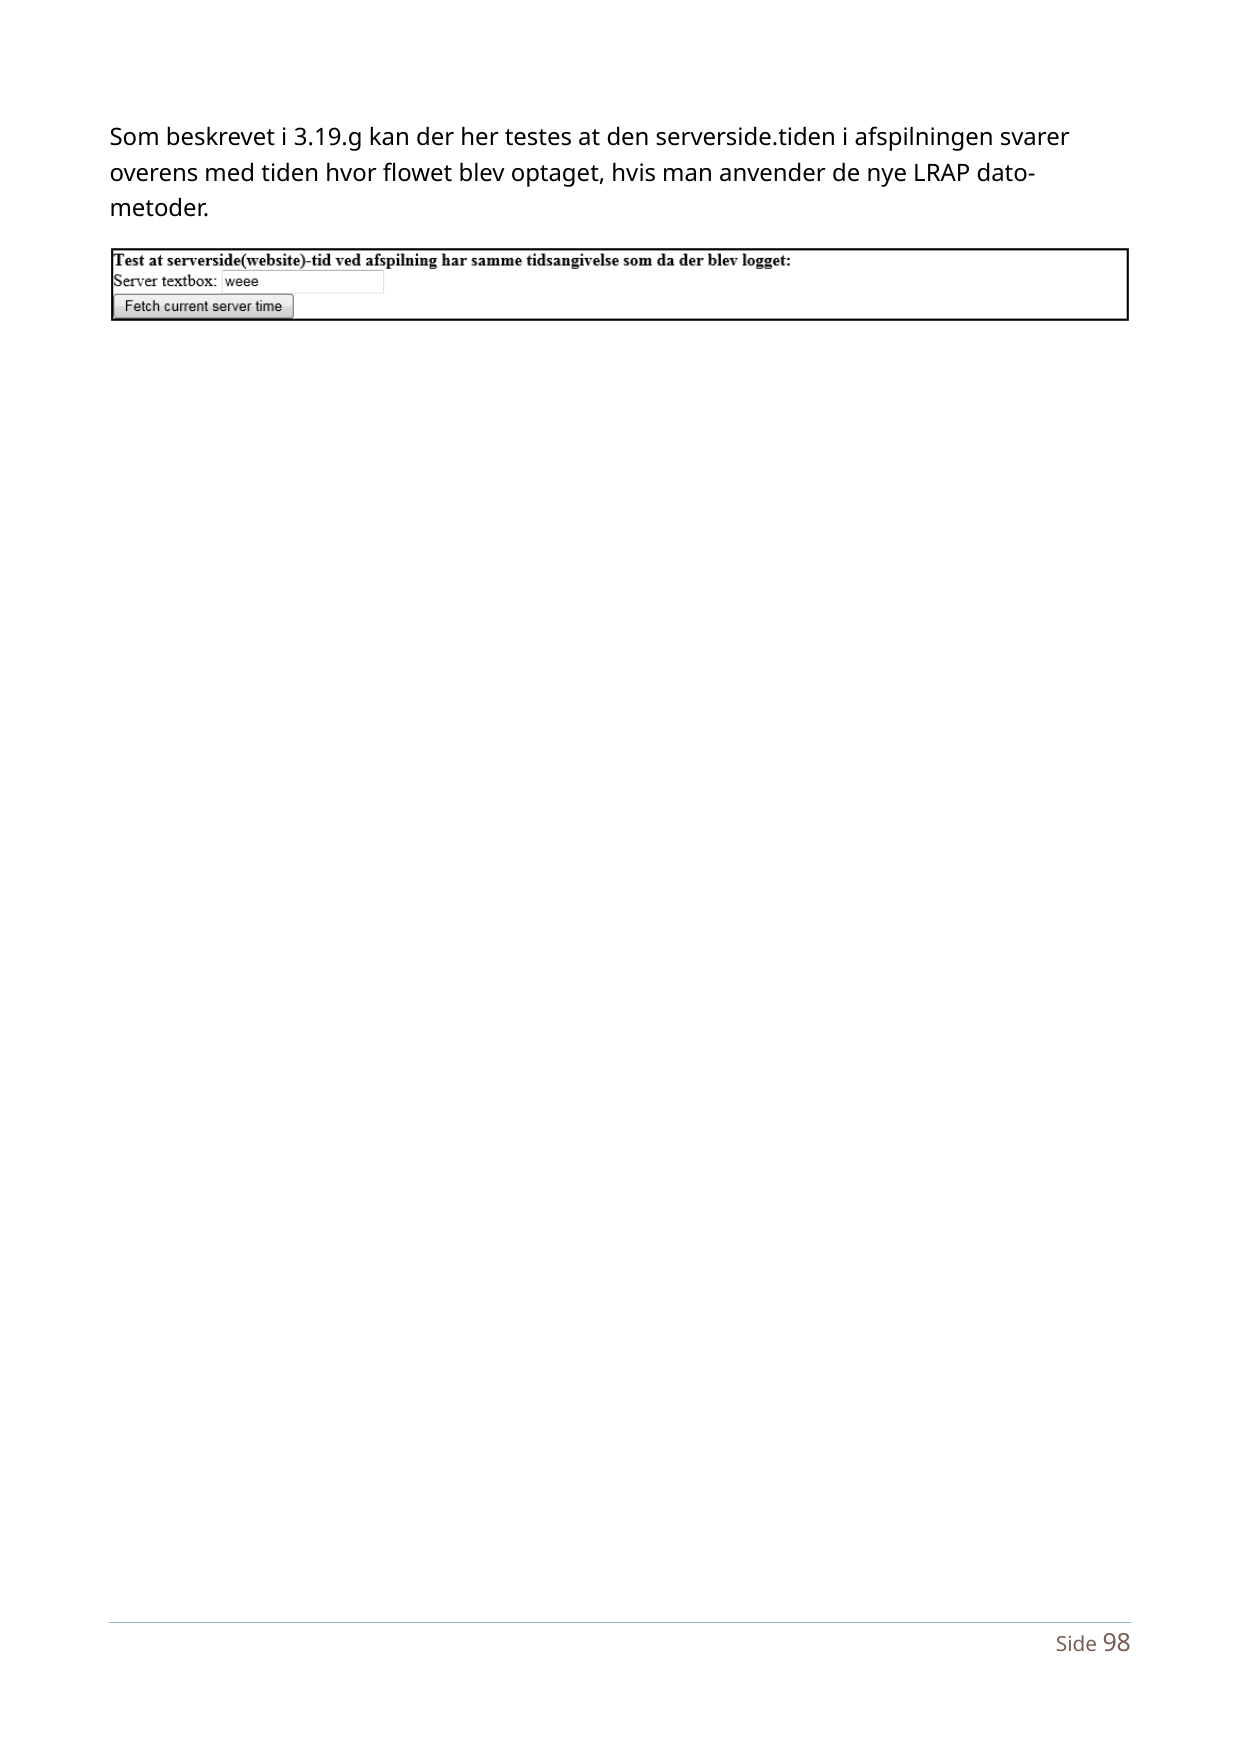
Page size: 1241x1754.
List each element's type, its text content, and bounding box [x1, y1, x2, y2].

picture [109, 245, 1131, 323]
text Som beskrevet i 3.19.g kan der her testes at den serverside.tiden i afspilningen svarer overens med tiden hvor flowet blev optaget, hvis man anvender de nye LRAP dato-metoder. [109, 119, 1131, 224]
